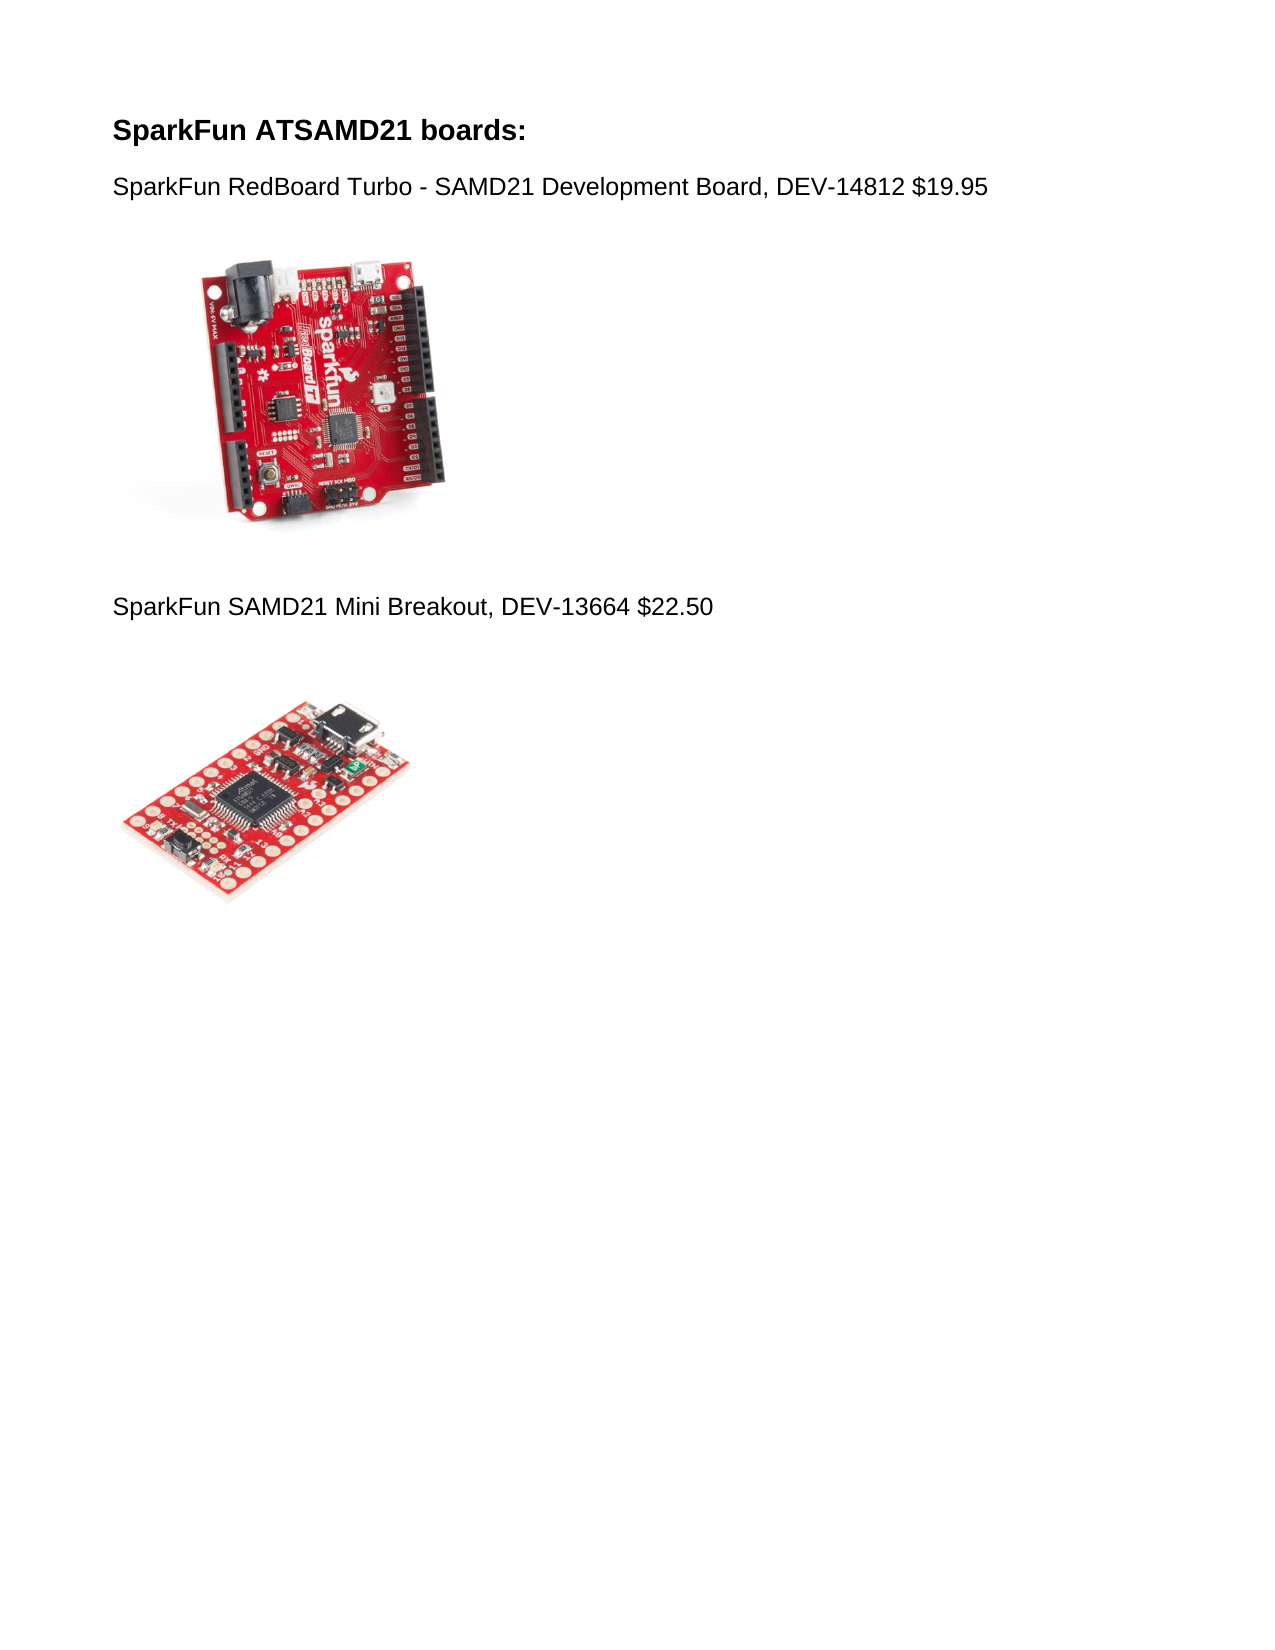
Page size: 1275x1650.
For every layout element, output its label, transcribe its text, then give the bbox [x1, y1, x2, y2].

text SparkFun ATSAMD21 boards: [112, 112, 1162, 146]
picture [112, 205, 496, 588]
text SparkFun RedBoard Turbo - SAMD21 Development Board, DEV-14812 $19.95 [112, 172, 1162, 201]
picture [112, 645, 421, 954]
text SparkFun SAMD21 Mini Breakout, DEV-13664 $22.50 [112, 592, 1162, 621]
